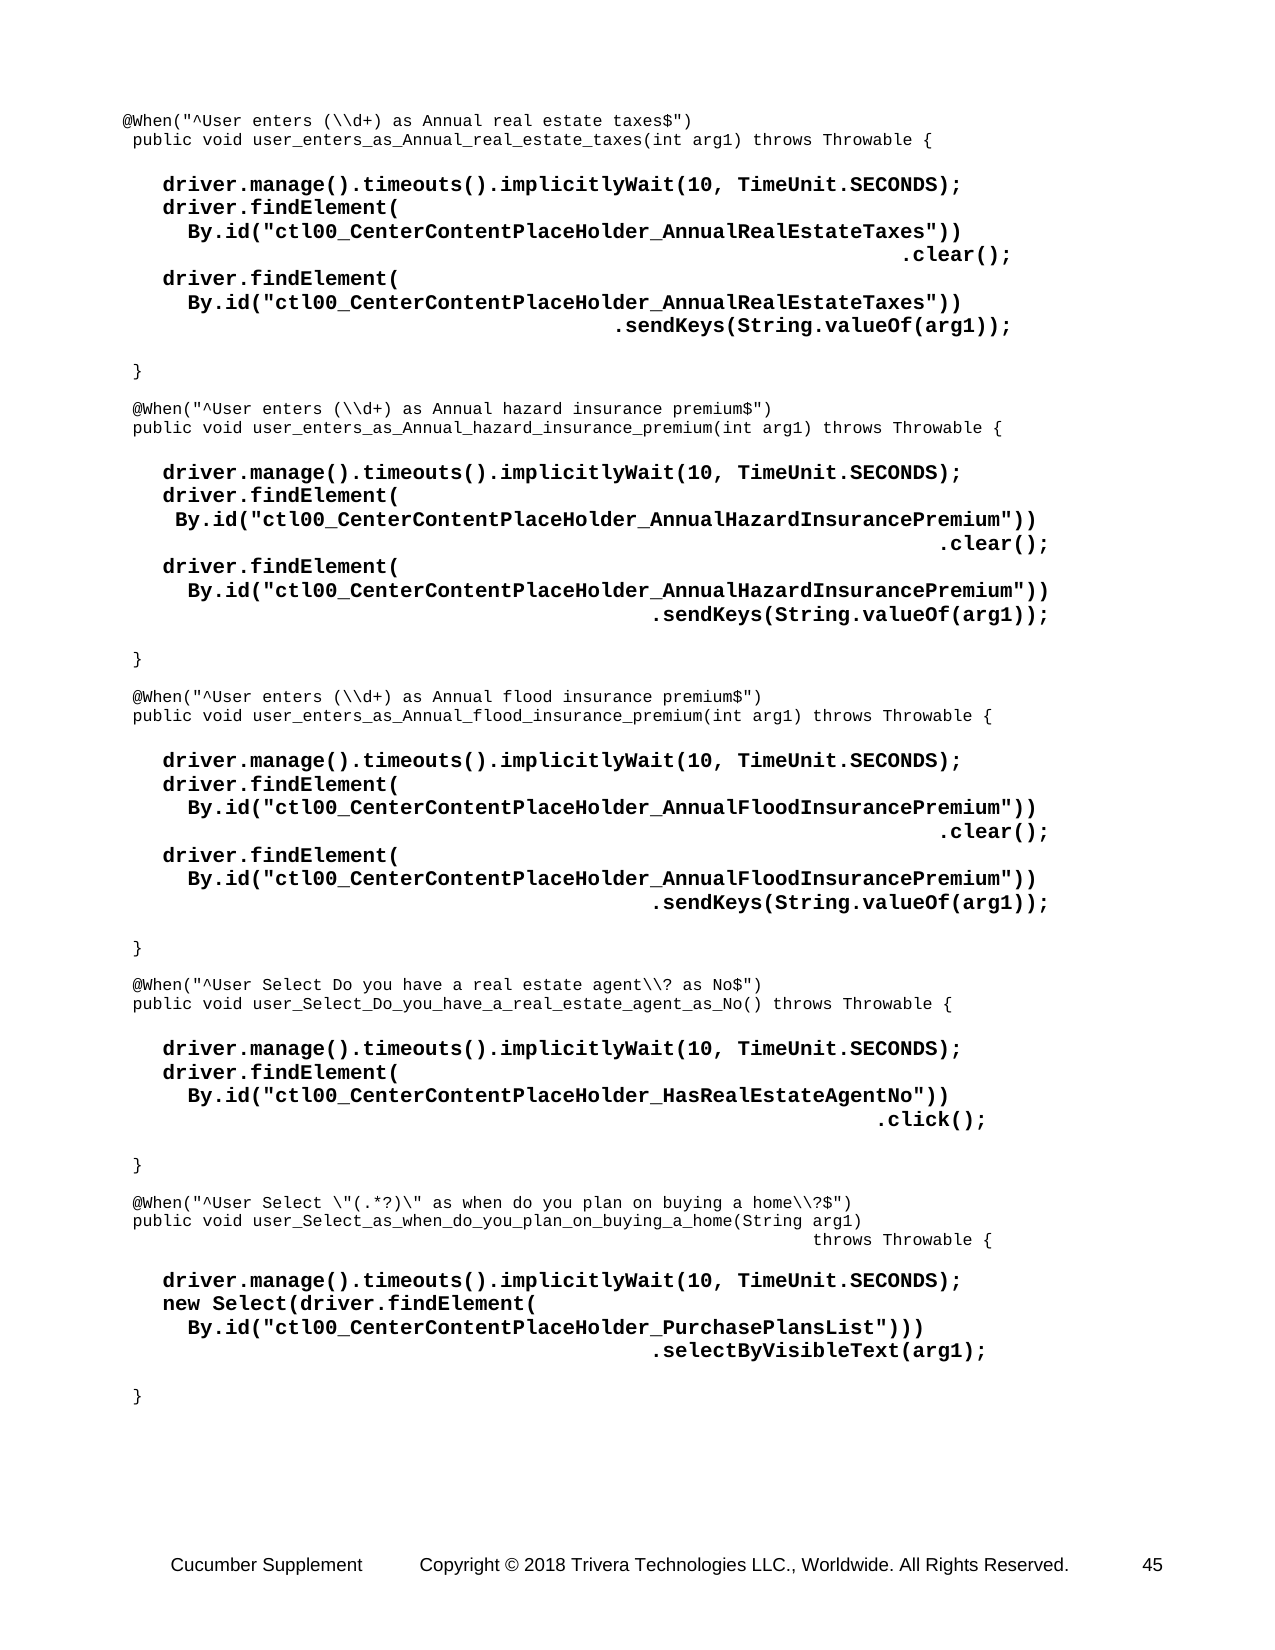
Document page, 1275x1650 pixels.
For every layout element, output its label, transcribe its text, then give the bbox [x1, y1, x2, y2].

text By.id("ctl00_CenterContentPlaceHolder_PurchasePlansList"))) [112, 1317, 1163, 1341]
text driver.manage().timeouts().implicitlyWait(10, TimeUnit.SECONDS); [112, 1269, 1163, 1293]
text .clear(); [112, 821, 1163, 844]
text By.id("ctl00_CenterContentPlaceHolder_AnnualFloodInsurancePremium")) [112, 868, 1163, 892]
text driver.findElement( [112, 485, 1163, 509]
text } [112, 363, 1163, 382]
text public void user_enters_as_Annual_hazard_insurance_premium(int arg1) throws Throwable { [112, 419, 1163, 438]
text .sendKeys(String.valueOf(arg1)); [112, 315, 1163, 339]
text .sendKeys(String.valueOf(arg1)); [112, 604, 1163, 627]
text driver.manage().timeouts().implicitlyWait(10, TimeUnit.SECONDS); [112, 173, 1163, 197]
text driver.findElement( [112, 268, 1163, 292]
text .click(); [112, 1109, 1163, 1133]
text @When("^User enters (\\d+) as Annual flood insurance premium$") [112, 689, 1163, 707]
text .clear(); [112, 533, 1163, 556]
text } [112, 939, 1163, 958]
text .selectByVisibleText(arg1); [112, 1341, 1163, 1364]
text driver.findElement( [112, 1062, 1163, 1086]
text By.id("ctl00_CenterContentPlaceHolder_AnnualRealEstateTaxes")) [112, 221, 1163, 244]
text driver.manage().timeouts().implicitlyWait(10, TimeUnit.SECONDS); [112, 462, 1163, 485]
text public void user_Select_as_when_do_you_plan_on_buying_a_home(String arg1) [112, 1213, 1163, 1232]
text public void user_enters_as_Annual_real_estate_taxes(int arg1) throws Throwable { [112, 131, 1163, 150]
text } [112, 1156, 1163, 1175]
text @When("^User Select Do you have a real estate agent\\? as No$") [112, 977, 1163, 996]
text driver.findElement( [112, 556, 1163, 580]
text @When("^User Select \"(.*?)\" as when do you plan on buying a home\\?$") [112, 1194, 1163, 1213]
text @When("^User enters (\\d+) as Annual real estate taxes$") [112, 112, 1163, 131]
text By.id("ctl00_CenterContentPlaceHolder_AnnualRealEstateTaxes")) [112, 292, 1163, 315]
text .clear(); [112, 244, 1163, 268]
text By.id("ctl00_CenterContentPlaceHolder_AnnualFloodInsurancePremium")) [112, 797, 1163, 821]
text By.id("ctl00_CenterContentPlaceHolder_AnnualHazardInsurancePremium")) [112, 580, 1163, 604]
text By.id("ctl00_CenterContentPlaceHolder_AnnualHazardInsurancePremium")) [112, 509, 1163, 533]
text @When("^User enters (\\d+) as Annual hazard insurance premium$") [112, 400, 1163, 419]
text throws Throwable { [112, 1232, 1163, 1251]
text driver.manage().timeouts().implicitlyWait(10, TimeUnit.SECONDS); [112, 1038, 1163, 1062]
text driver.findElement( [112, 774, 1163, 797]
text new Select(driver.findElement( [112, 1293, 1163, 1317]
text driver.findElement( [112, 844, 1163, 868]
text driver.manage().timeouts().implicitlyWait(10, TimeUnit.SECONDS); [112, 750, 1163, 774]
text driver.findElement( [112, 197, 1163, 221]
text } [112, 651, 1163, 670]
text public void user_Select_Do_you_have_a_real_estate_agent_as_No() throws Throwable { [112, 996, 1163, 1014]
text public void user_enters_as_Annual_flood_insurance_premium(int arg1) throws Throwable { [112, 707, 1163, 726]
text By.id("ctl00_CenterContentPlaceHolder_HasRealEstateAgentNo")) [112, 1086, 1163, 1109]
text .sendKeys(String.valueOf(arg1)); [112, 892, 1163, 916]
text } [112, 1388, 1163, 1407]
